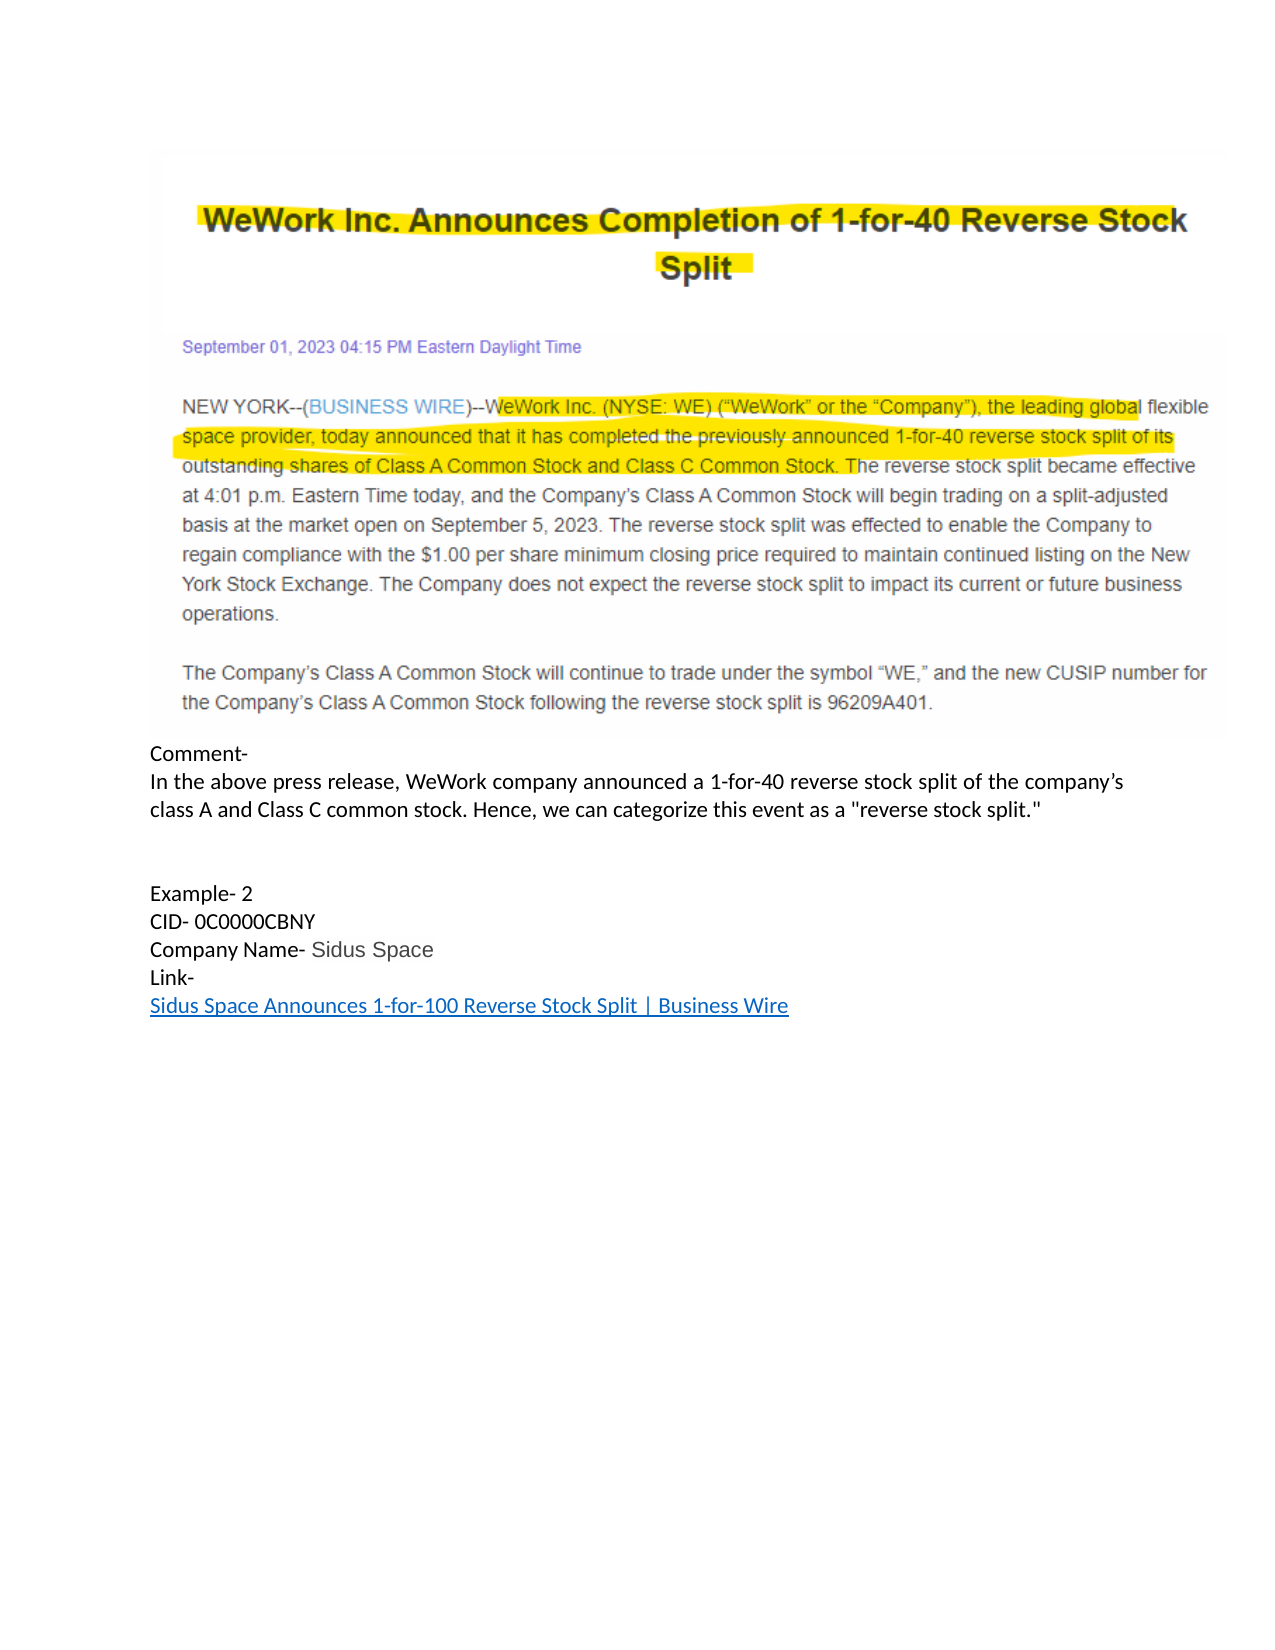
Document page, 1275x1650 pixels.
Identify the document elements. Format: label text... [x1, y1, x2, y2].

text Example- 2 [150, 879, 1125, 907]
text CID- 0C0000CBNY [150, 907, 1125, 935]
text Comment- [150, 739, 1125, 767]
text Link- [150, 963, 1125, 991]
text Sidus Space Announces 1-for-100 Reverse Stock Split | Business Wire [150, 991, 1125, 1019]
text Company Name- Sidus Space [150, 935, 1125, 963]
picture [150, 150, 1227, 739]
text In the above press release, WeWork company announced a 1-for-40 reverse stock split of the company’s class A and Class C common stock. Hence, we can categorize this event as a "reverse stock split." [150, 767, 1125, 823]
